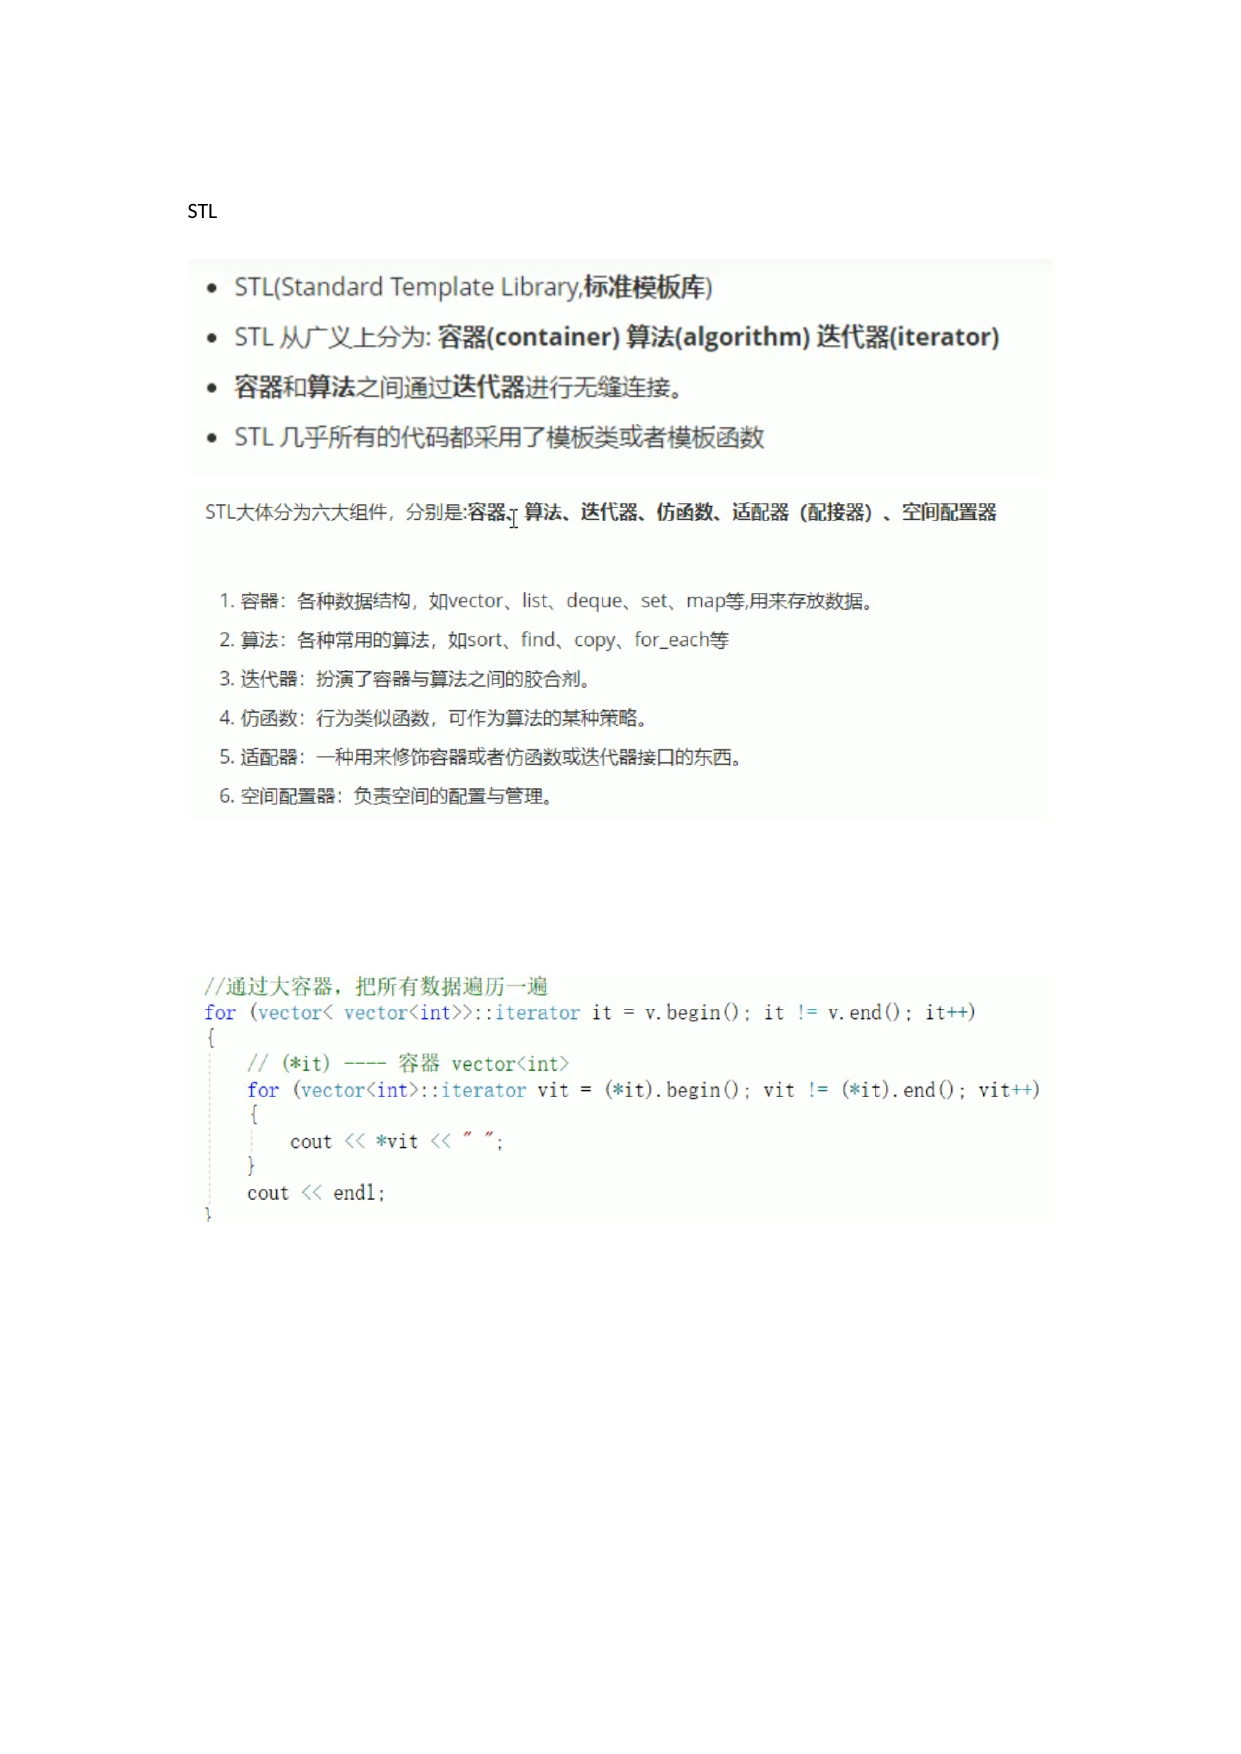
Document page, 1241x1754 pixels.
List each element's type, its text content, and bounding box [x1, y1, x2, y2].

picture [187, 259, 1053, 476]
picture [187, 487, 1052, 821]
text STL [187, 194, 1053, 227]
picture [187, 974, 1053, 1222]
